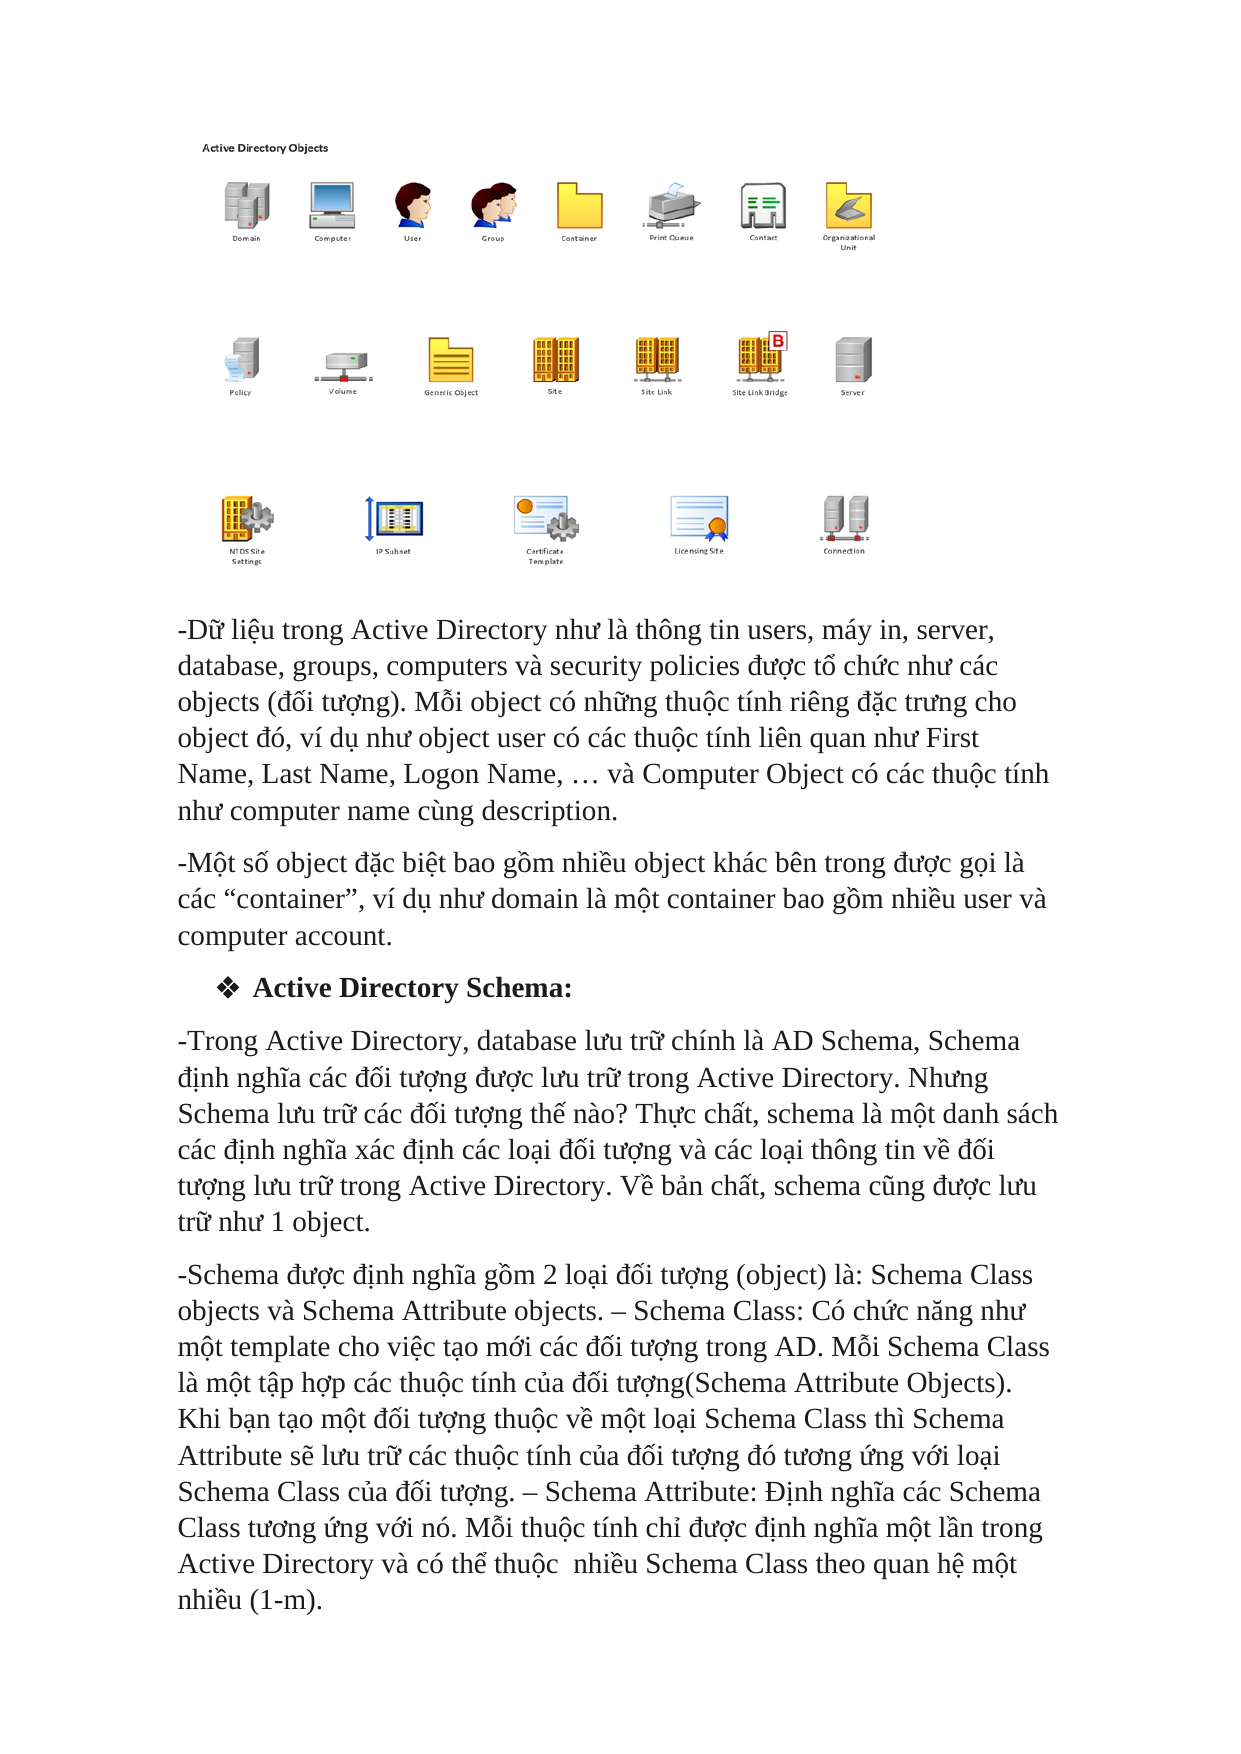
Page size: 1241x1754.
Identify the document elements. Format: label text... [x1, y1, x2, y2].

list Active Directory Schema: [215, 971, 1063, 1004]
text -Một số object đặc biệt bao gồm nhiều object khác bên trong được gọi là các “container”, ví dụ như domain là một container bao gồm nhiều user và computer account. [177, 846, 1063, 951]
picture [177, 118, 928, 594]
text -Schema được định nghĩa gồm 2 loại đối tượng (object) là: Schema Class objects và Schema Attribute objects. – Schema Class: Có chức năng như một template cho việc tạo mới các đối tượng trong AD. Mỗi Schema Class là một tập hợp các thuộc tính của đối tượng(Schema Attribute Objects). Khi bạn tạo một đối tượng thuộc về một loại Schema Class thì Schema Attribute sẽ lưu trữ các thuộc tính của đối tượng đó tương ứng với loại Schema Class của đối tượng. – Schema Attribute: Định nghĩa các Schema Class tương ứng với nó. Mỗi thuộc tính chỉ được định nghĩa một lần trong Active Directory và có thể thuộc nhiều Schema Class theo quan hệ một nhiều (1-m). [177, 1257, 1063, 1616]
text -Dữ liệu trong Active Directory như là thông tin users, máy in, server, database, groups, computers và security policies được tổ chức như các objects (đối tượng). Mỗi object có những thuộc tính riêng đặc trưng cho object đó, ví dụ như object user có các thuộc tính liên quan như First Name, Last Name, Logon Name, … và Computer Object có các thuộc tính như computer name cùng description. [177, 612, 1063, 826]
text -Trong Active Directory, database lưu trữ chính là AD Schema, Schema định nghĩa các đối tượng được lưu trữ trong Active Directory. Nhưng Schema lưu trữ các đối tượng thế nào? Thực chất, schema là một danh sách các định nghĩa xác định các loại đối tượng và các loại thông tin về đối tượng lưu trữ trong Active Directory. Về bản chất, schema cũng được lưu trữ như 1 object. [177, 1023, 1063, 1238]
